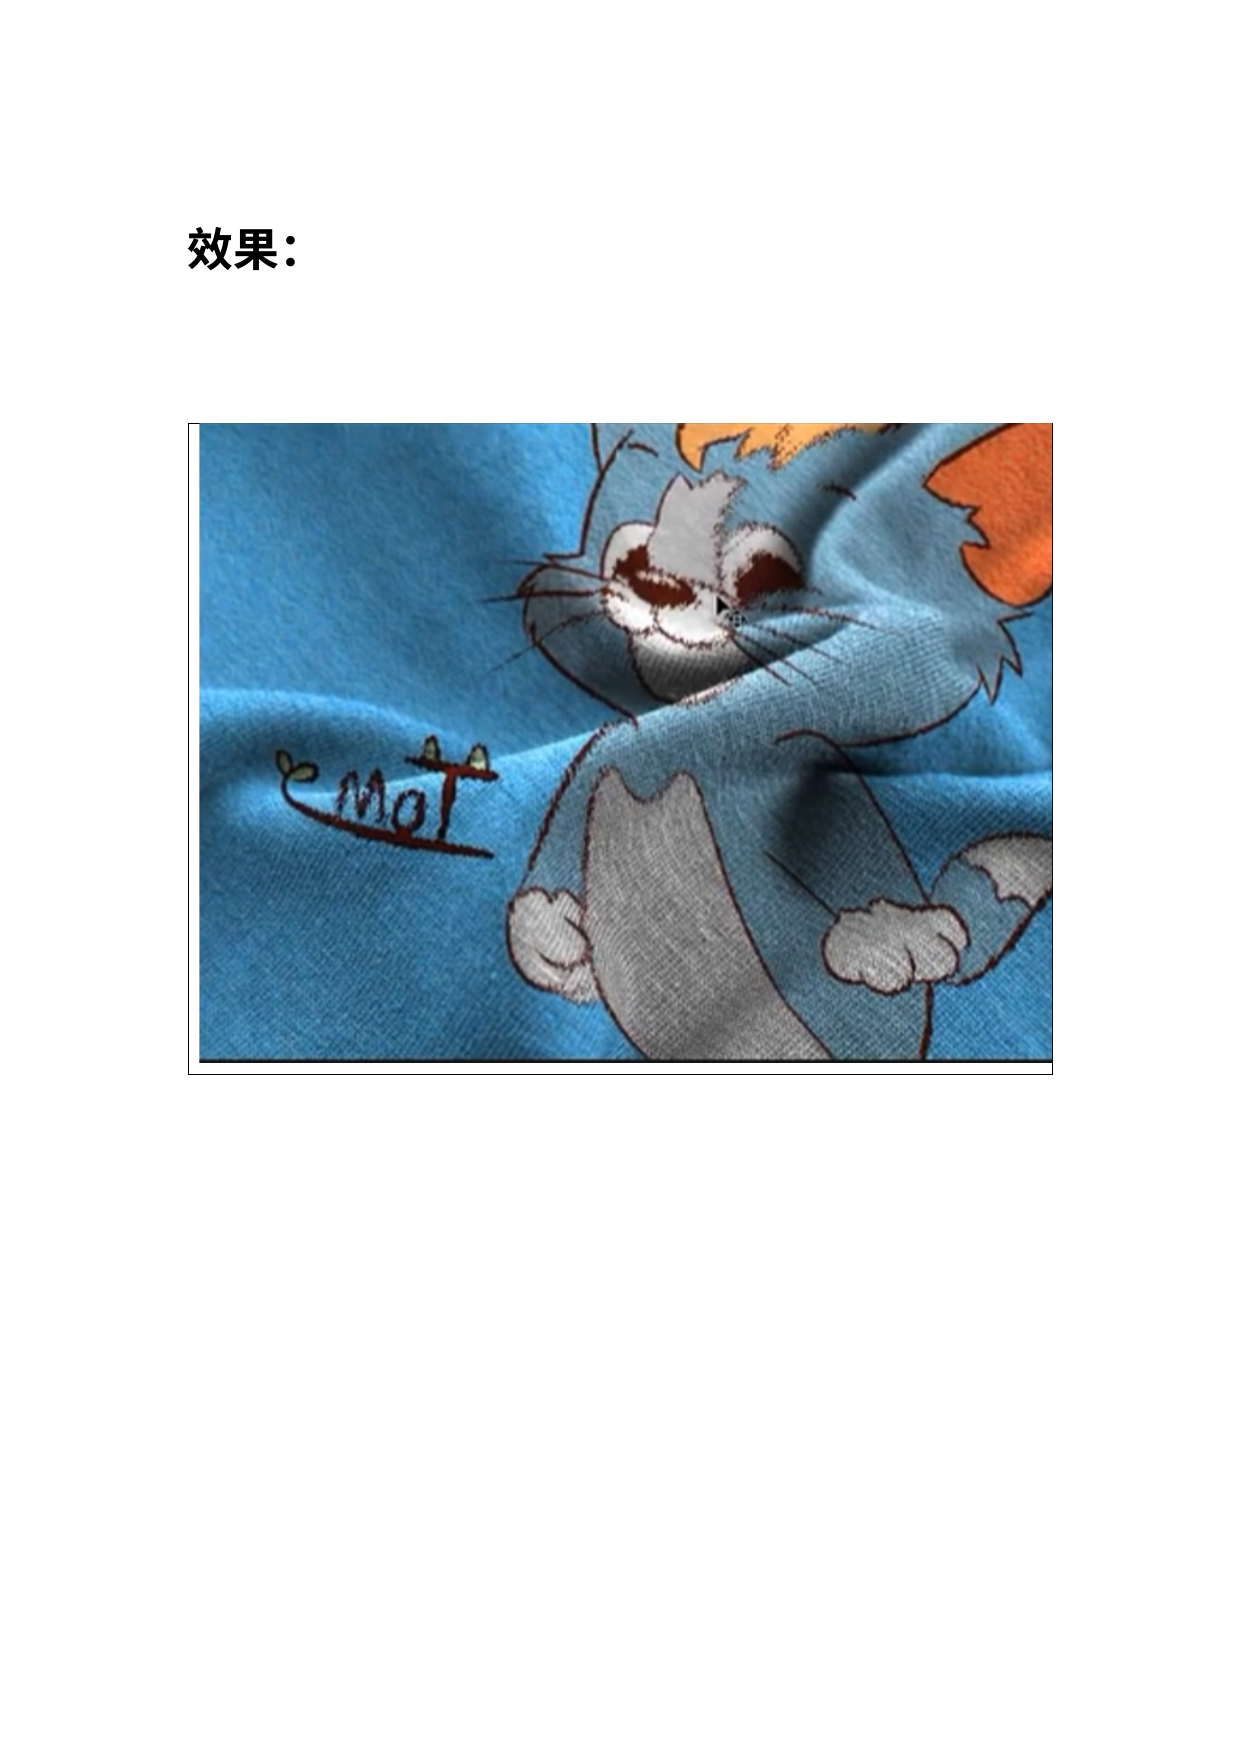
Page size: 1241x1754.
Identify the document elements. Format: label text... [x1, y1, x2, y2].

table_header [189, 424, 1052, 1074]
picture [199, 423, 1053, 1063]
subtitle 效果： [187, 197, 1053, 295]
